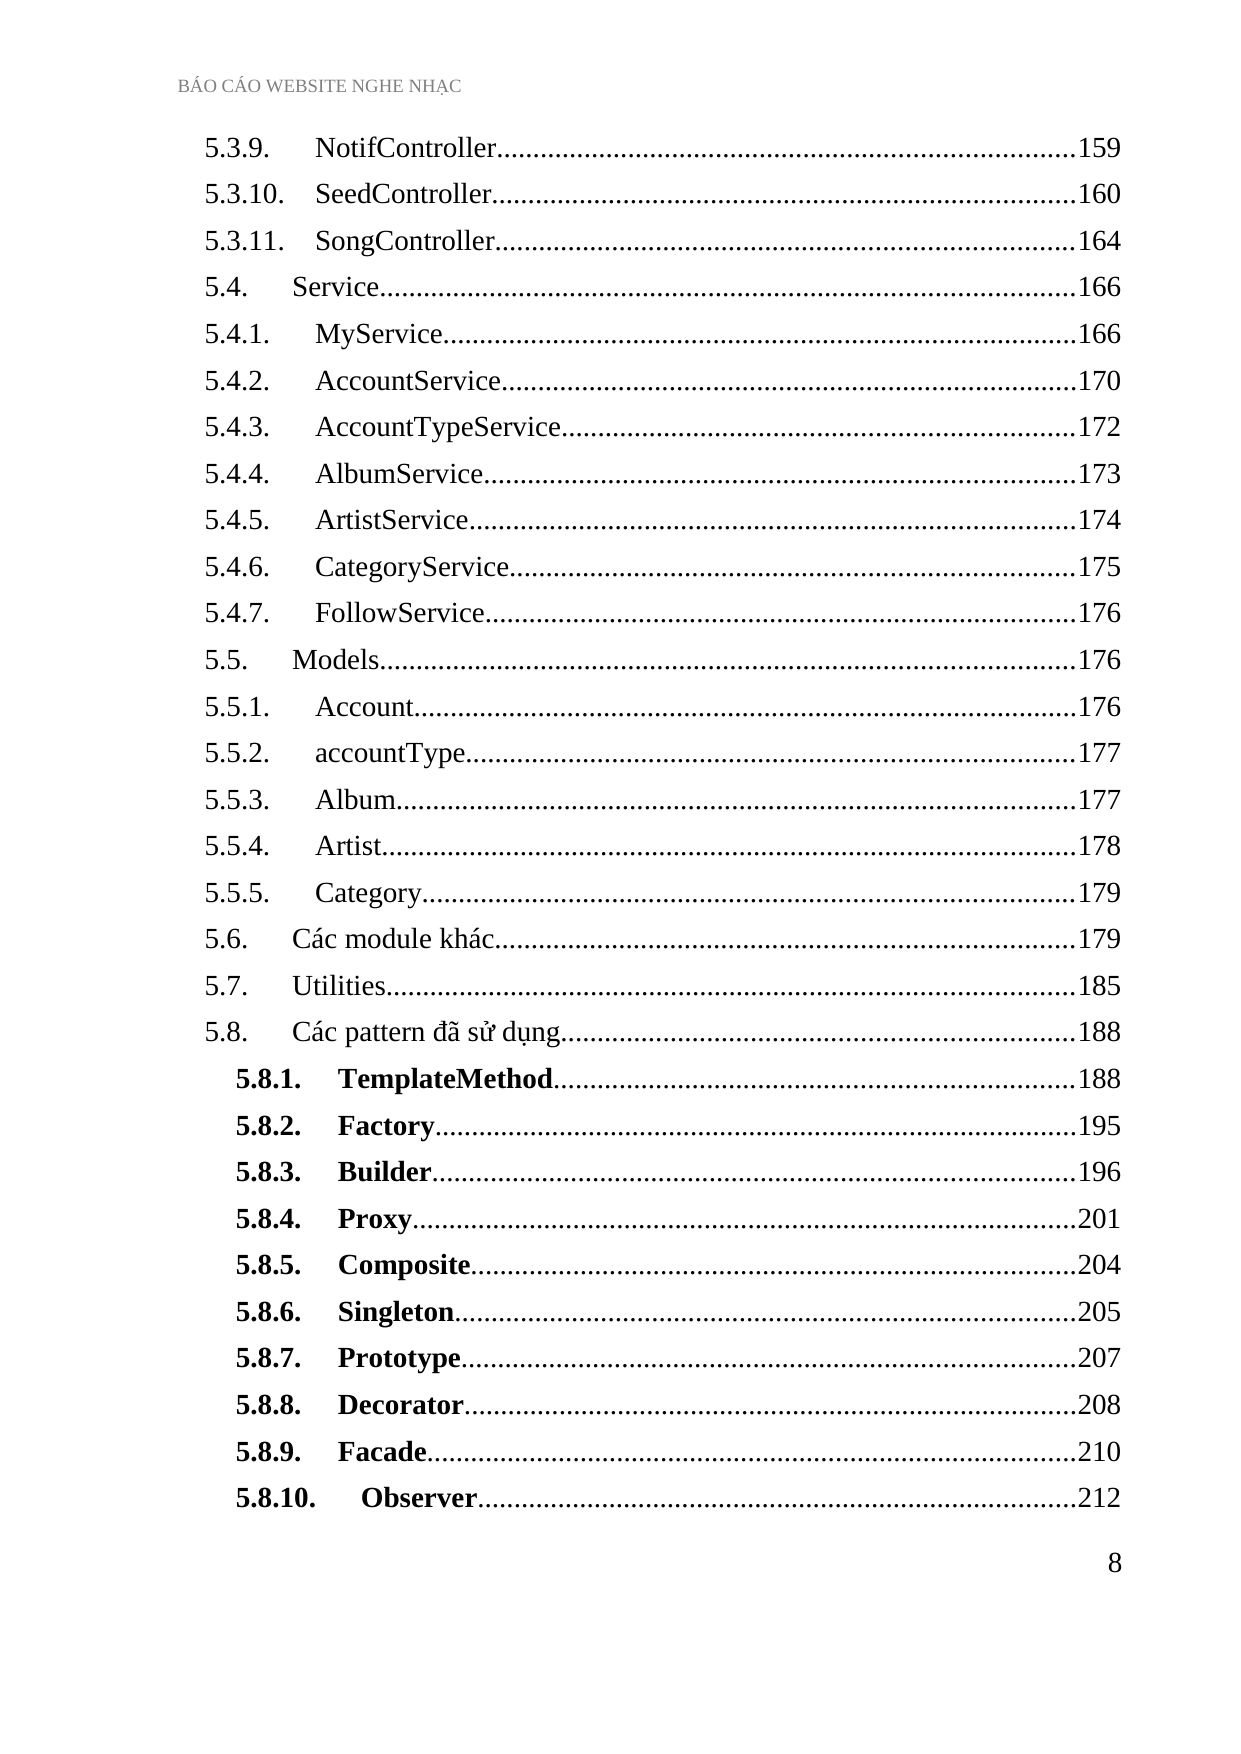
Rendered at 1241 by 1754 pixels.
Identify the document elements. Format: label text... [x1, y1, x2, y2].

text 5.8.9. Facade 210 [236, 1434, 1122, 1467]
text 5.8.6. Singleton 205 [236, 1294, 1122, 1327]
text 5.8.8. Decorator 208 [236, 1387, 1122, 1421]
text 5.7. Utilities 185 [204, 968, 1122, 1002]
text 5.4.4. AlbumService 173 [204, 456, 1122, 489]
text 5.8.4. Proxy 201 [236, 1201, 1122, 1234]
text 5.4.3. AccountTypeService 172 [204, 409, 1122, 443]
text 5.8.5. Composite 204 [236, 1247, 1122, 1281]
text 5.4. Service 166 [204, 269, 1122, 303]
text 5.5.4. Artist 178 [204, 828, 1122, 862]
text 5.5.1. Account 176 [204, 689, 1122, 722]
text 5.8.1. TemplateMethod 188 [236, 1061, 1122, 1095]
text 5.4.7. FollowService 176 [204, 596, 1122, 629]
text 5.8.2. Factory 195 [236, 1108, 1122, 1141]
text 5.8.3. Builder 196 [236, 1154, 1122, 1188]
text 5.4.1. MyService 166 [204, 316, 1122, 350]
text 5.8.10. Observer 212 [236, 1480, 1122, 1514]
text 5.3.9. NotifController 159 [204, 130, 1122, 163]
text 5.4.6. CategoryService 175 [204, 549, 1122, 582]
text 5.5.3. Album 177 [204, 782, 1122, 815]
text 5.5.5. Category 179 [204, 875, 1122, 908]
text 5.8.7. Prototype 207 [236, 1341, 1122, 1374]
text 5.5. Models 176 [204, 642, 1122, 676]
text 5.3.11. SongController 164 [204, 223, 1122, 257]
text 5.6. Các module khác 179 [204, 921, 1122, 955]
text 5.4.5. ArtistService 174 [204, 502, 1122, 536]
text 5.8. Các pattern đã sử dụng 188 [204, 1014, 1122, 1048]
text 5.4.2. AccountService 170 [204, 363, 1122, 396]
text 5.5.2. accountType 177 [204, 735, 1122, 769]
text 5.3.10. SeedController 160 [204, 176, 1122, 210]
